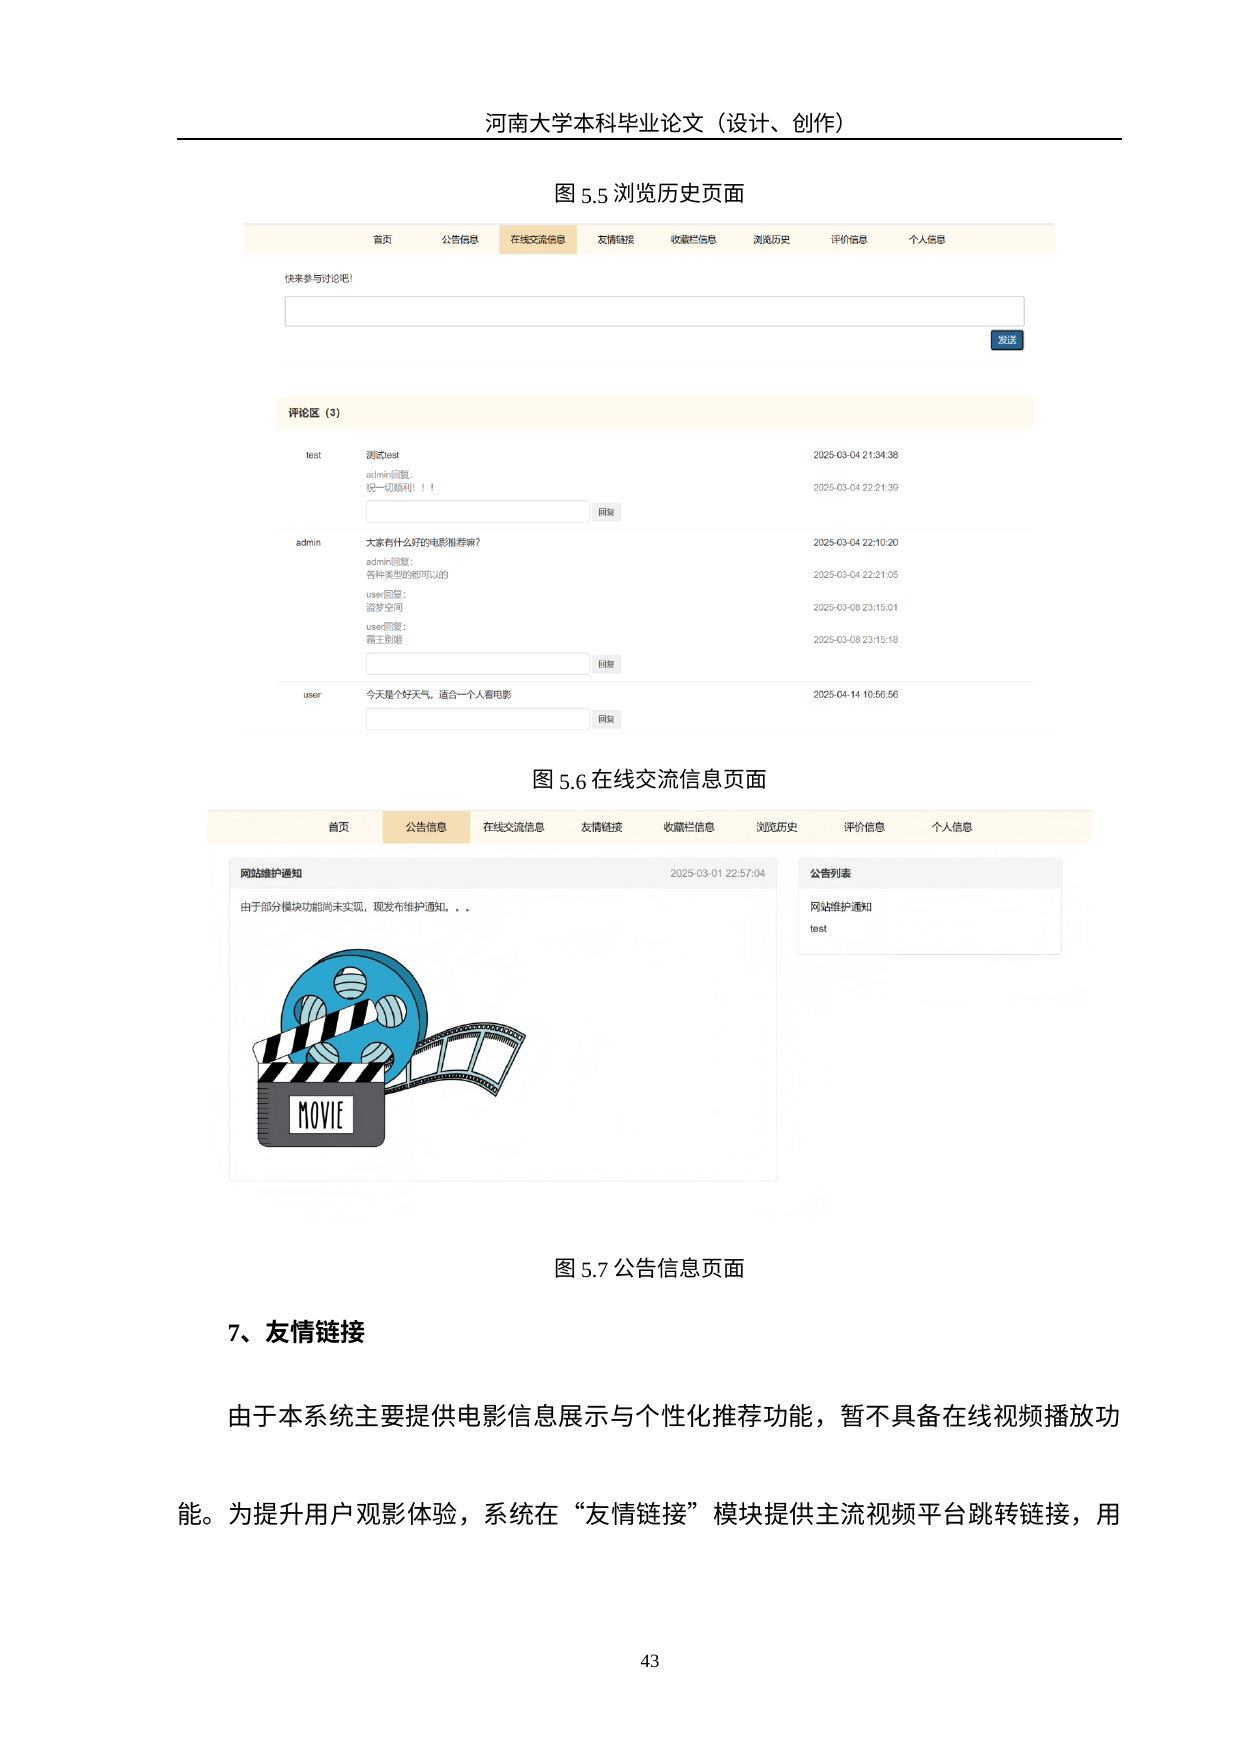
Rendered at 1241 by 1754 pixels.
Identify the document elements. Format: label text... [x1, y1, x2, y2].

text 7、友情链接 [177, 1298, 1122, 1363]
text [177, 1382, 1122, 1545]
subtitle 图5.6 在线交流信息页面 [177, 761, 1122, 794]
picture [244, 223, 1056, 734]
subtitle 图5.5 浏览历史页面 [177, 175, 1122, 208]
picture [207, 810, 1093, 1218]
subtitle 图5.7 公告信息页面 [177, 1249, 1122, 1282]
